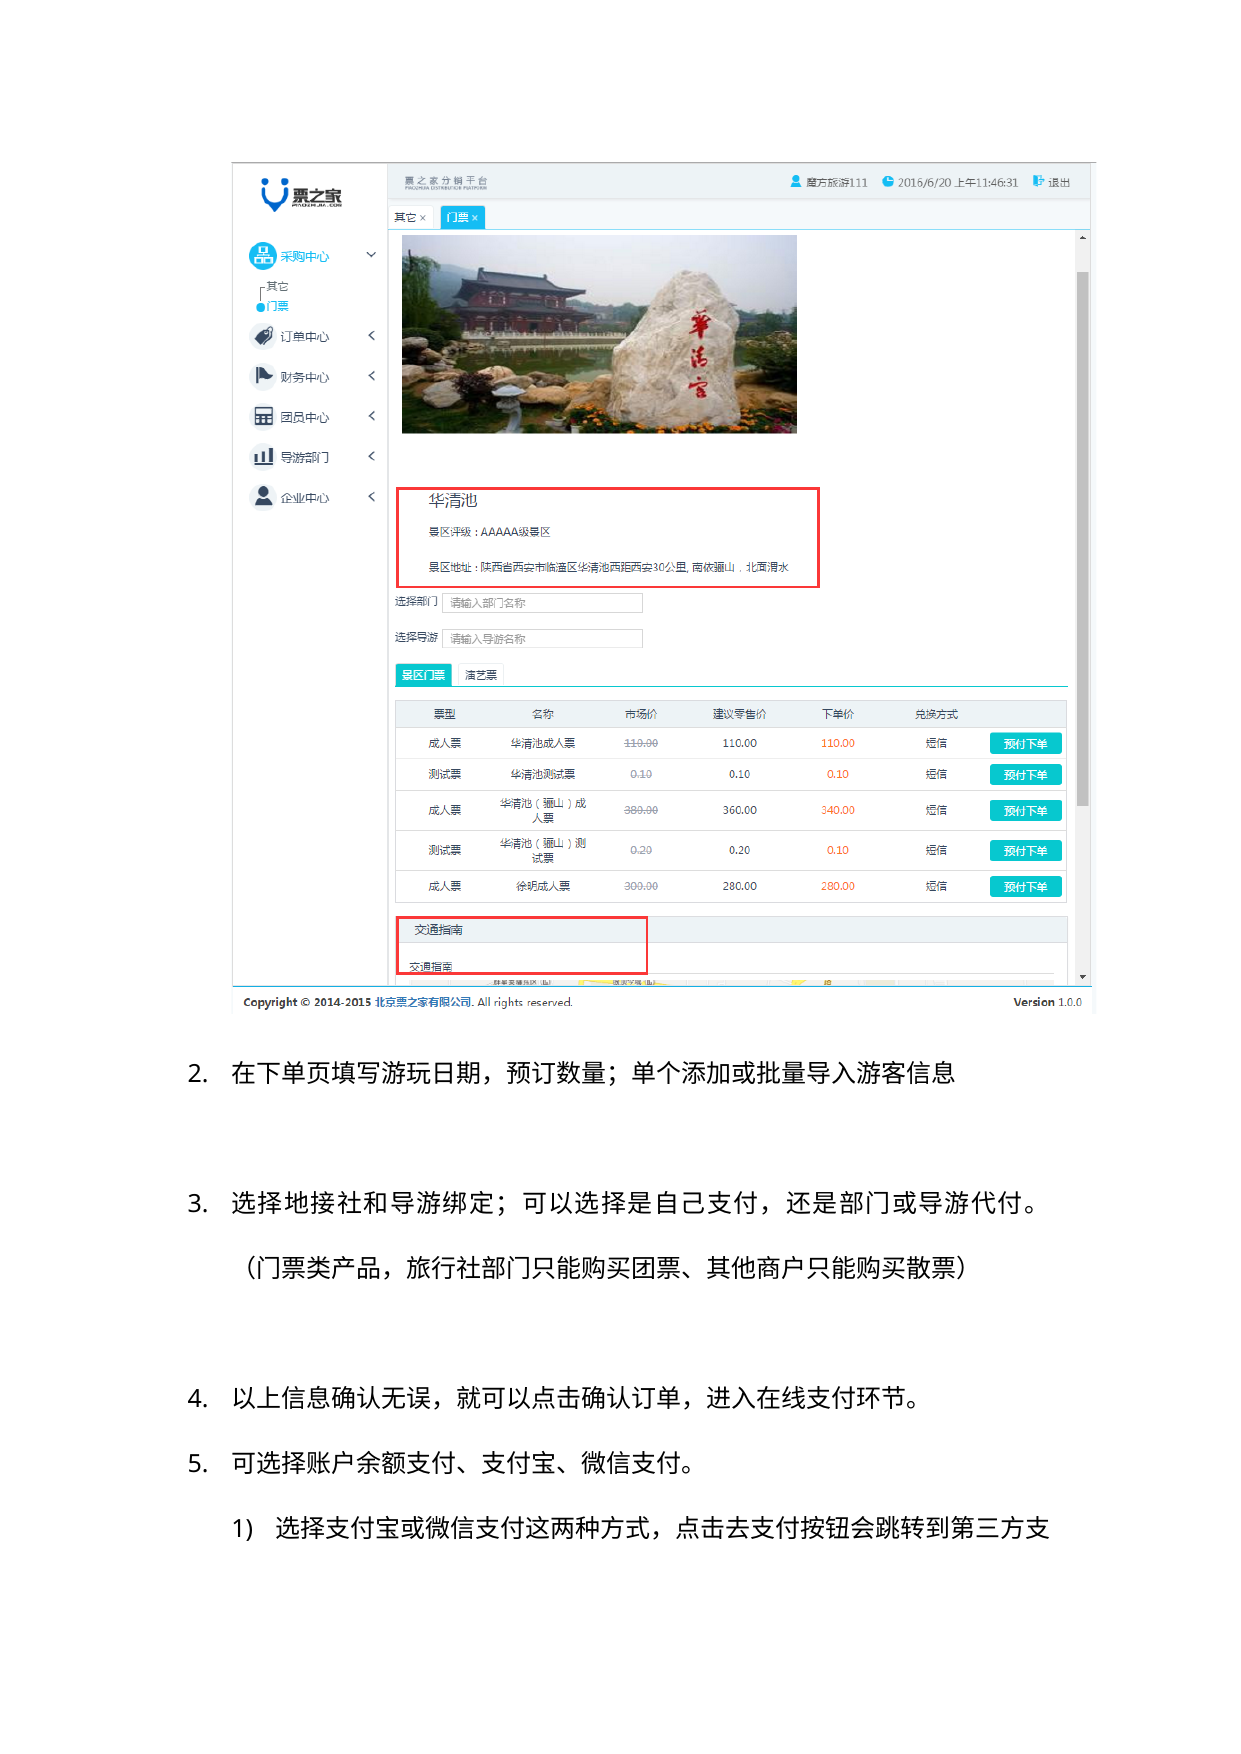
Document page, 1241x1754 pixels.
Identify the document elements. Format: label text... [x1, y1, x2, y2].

list 以上信息确认无误，就可以点击确认订单，进入在线支付环节。 [187, 1364, 1053, 1429]
picture [231, 162, 1097, 1014]
list 在下单页填写游玩日期，预订数量；单个添加或批量导入游客信息 [187, 1039, 1053, 1104]
list 选择地接社和导游绑定；可以选择是自己支付，还是部门或导游代付。（门票类产品，旅行社部门只能购买团票、其他商户只能购买散票） [187, 1169, 1053, 1299]
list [231, 1494, 1053, 1559]
list 可选择账户余额支付、支付宝、微信支付。 [187, 1429, 1053, 1494]
